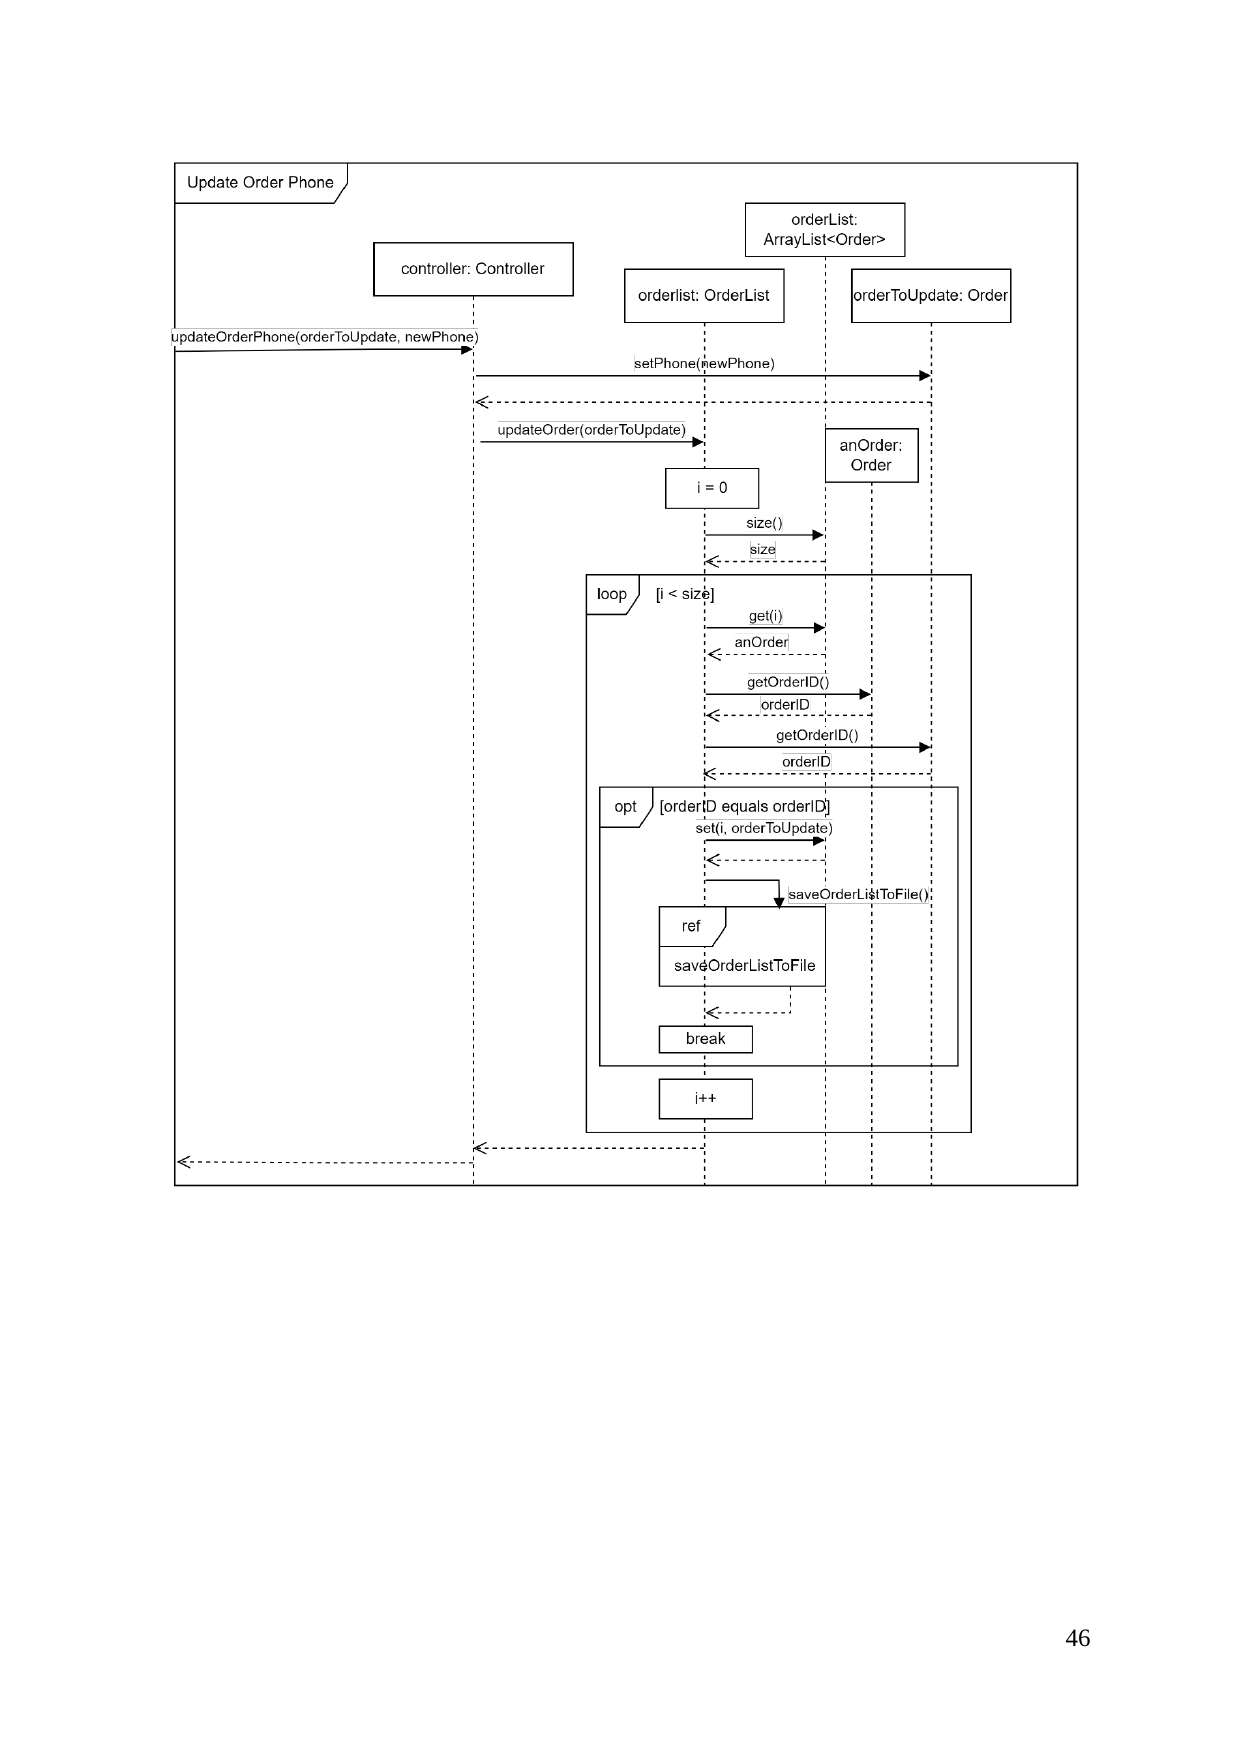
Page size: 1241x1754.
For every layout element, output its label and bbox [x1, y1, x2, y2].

picture [150, 150, 1091, 1199]
